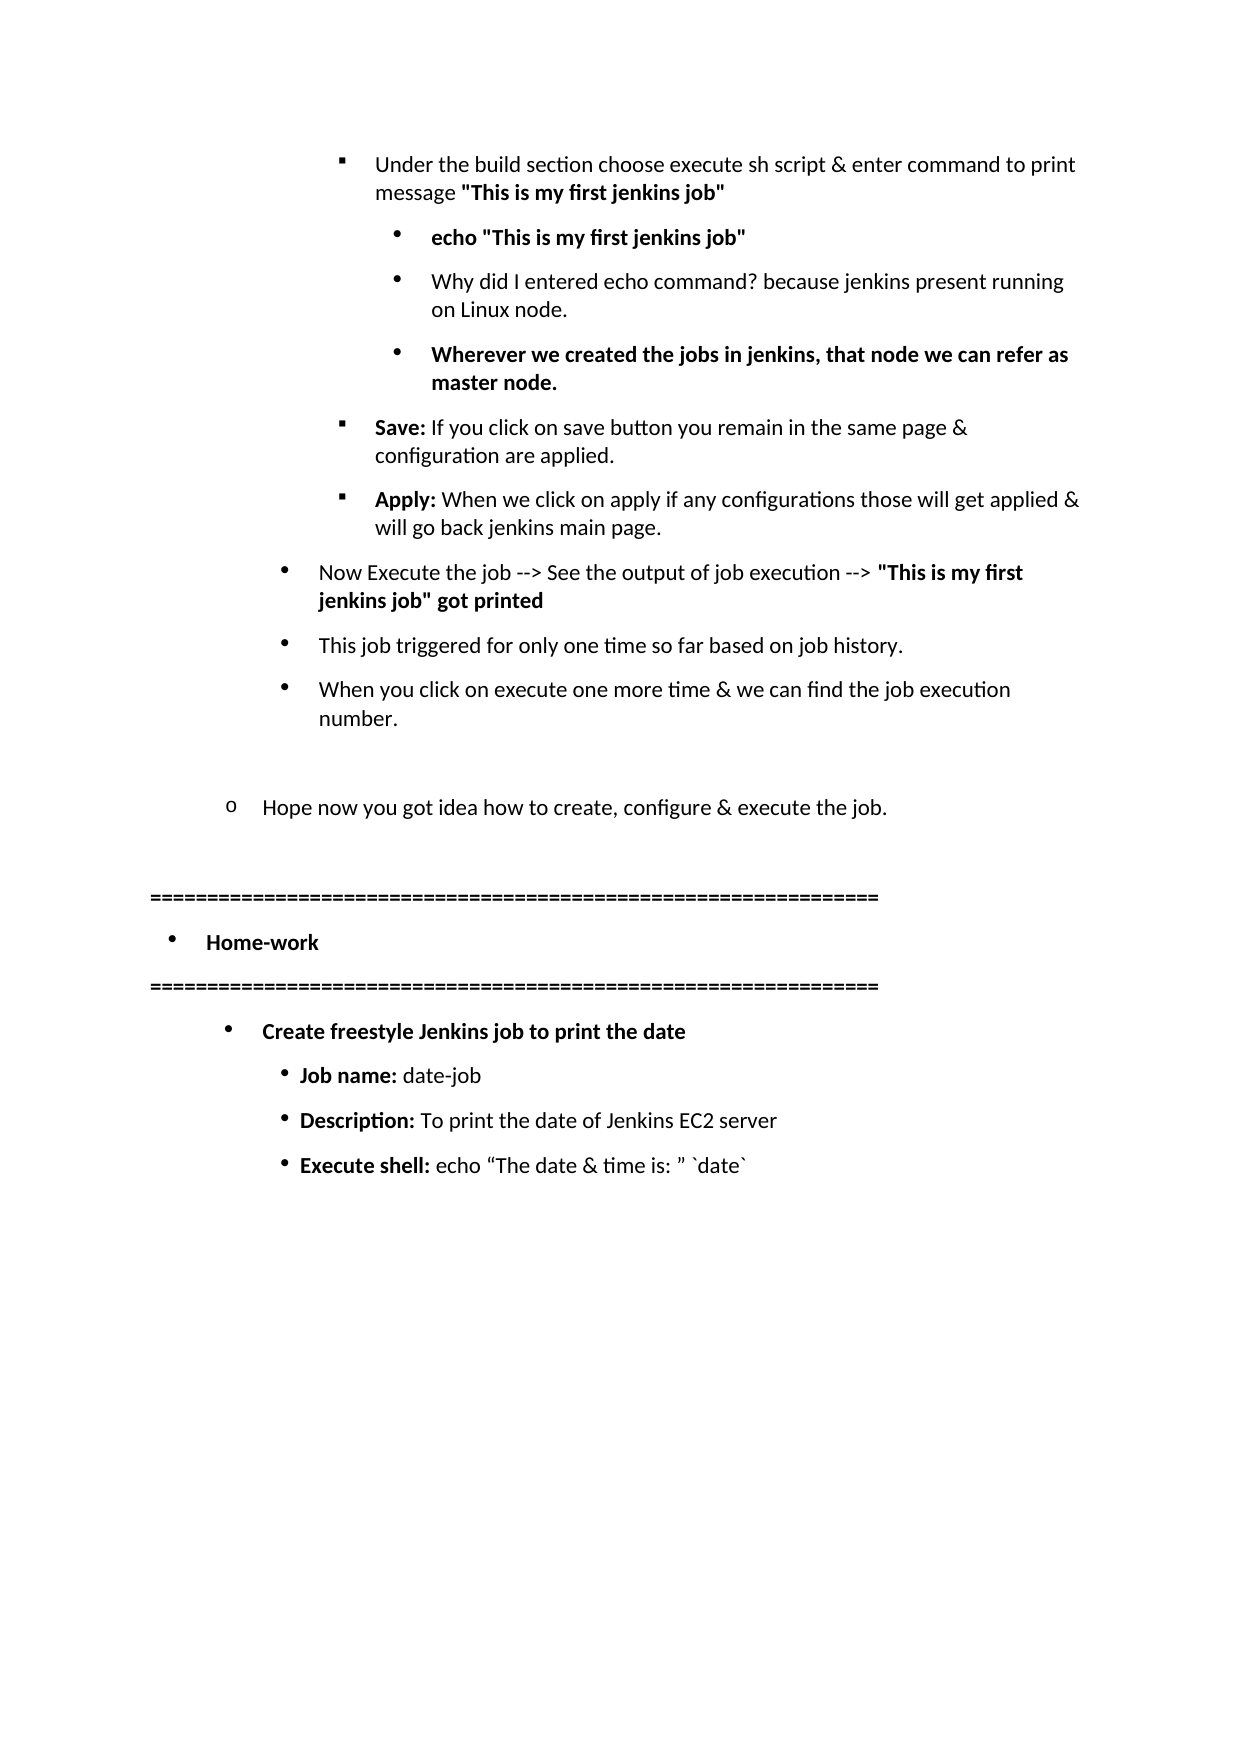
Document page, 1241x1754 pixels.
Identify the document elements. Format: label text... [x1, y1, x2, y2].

list Home-work [169, 928, 1090, 956]
list Execute shell: echo “The date & time is: ” `date` [281, 1151, 1090, 1179]
list Why did I entered echo command? because jenkins present running on Linux node. [394, 267, 1090, 323]
list Now Execute the job --> See the output of job execution --> "This is my first jenkins job" got printed [281, 558, 1090, 614]
list echo "This is my first jenkins job" [394, 223, 1090, 251]
list Description: To print the date of Jenkins EC2 server [281, 1106, 1090, 1134]
list Hope now you got idea how to create, configure & execute the job. [225, 793, 1090, 822]
text ================================================================ [150, 972, 1090, 1000]
list Create freestyle Jenkins job to print the date [225, 1017, 1090, 1045]
list Wherever we created the jobs in jenkins, that node we can refer as master node. [394, 340, 1090, 396]
list This job triggered for only one time so far based on job history. [281, 631, 1090, 659]
text ================================================================ [150, 883, 1090, 911]
list Save: If you click on save button you remain in the same page & configuration are applied. [337, 413, 1090, 469]
list When you click on execute one more time & we can find the job execution number. [281, 676, 1090, 732]
list Job name: date-job [281, 1062, 1090, 1090]
list Under the build section choose execute sh script & enter command to print message "This is my first jenkins job" [337, 150, 1090, 206]
list Apply: When we click on apply if any configurations those will get applied & will go back jenkins main page. [337, 486, 1090, 542]
